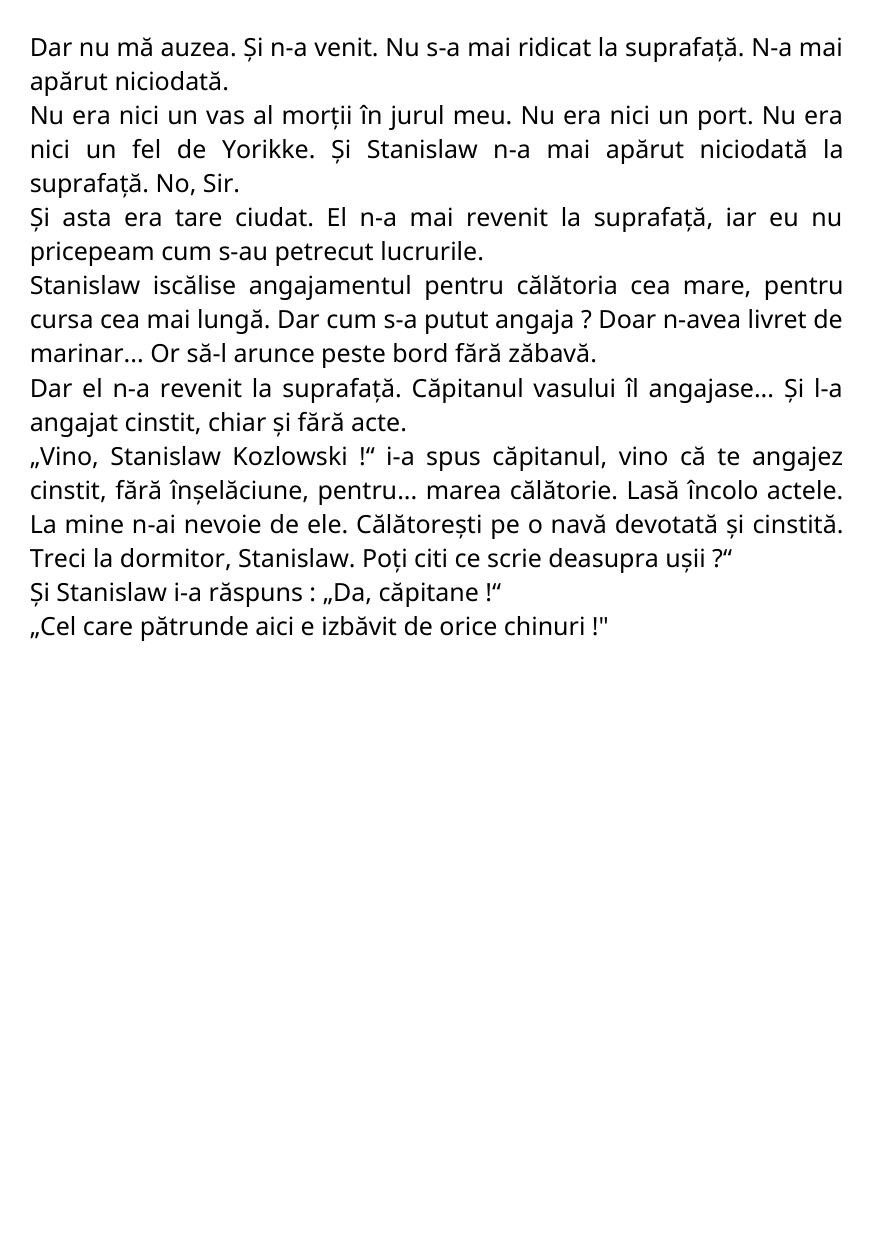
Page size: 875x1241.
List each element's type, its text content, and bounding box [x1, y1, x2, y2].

text Dar el n-a revenit la suprafaţă. Căpitanul vasului îl angajase... Şi l-a angajat cinstit, chiar şi fără acte. [29, 370, 844, 438]
text Nu era nici un vas al morţii în jurul meu. Nu era nici un port. Nu era nici un fel de Yorikke. Şi Stanislaw n-a mai apărut niciodată la suprafaţă. No, Sir. [29, 98, 844, 200]
text Şi Stanislaw i-a răspuns : „Da, căpitane !“ [29, 574, 844, 609]
text Dar nu mă auzea. Şi n-a venit. Nu s-a mai ridicat la suprafaţă. N-a mai apărut niciodată. [29, 29, 844, 98]
text Şi asta era tare ciudat. El n-a mai revenit la suprafaţă, iar eu nu pricepeam cum s-au petrecut lucrurile. [29, 200, 844, 268]
text Stanislaw iscălise angajamentul pentru călătoria cea mare, pentru cursa cea mai lungă. Dar cum s-a putut angaja ? Doar n-avea livret de marinar... Or să-l arunce peste bord fără zăbavă. [29, 268, 844, 370]
text „Vino, Stanislaw Kozlowski !“ i-a spus căpitanul, vino că te angajez cinstit, fără înşelăciune, pentru... marea călătorie. Lasă încolo actele. La mine n-ai nevoie de ele. Călătoreşti pe o navă devotată şi cinstită. Treci la dormitor, Stanislaw. Poţi citi ce scrie deasupra uşii ?“ [29, 438, 844, 574]
text „Cel care pătrunde aici e izbăvit de orice chinuri !" [29, 609, 844, 643]
